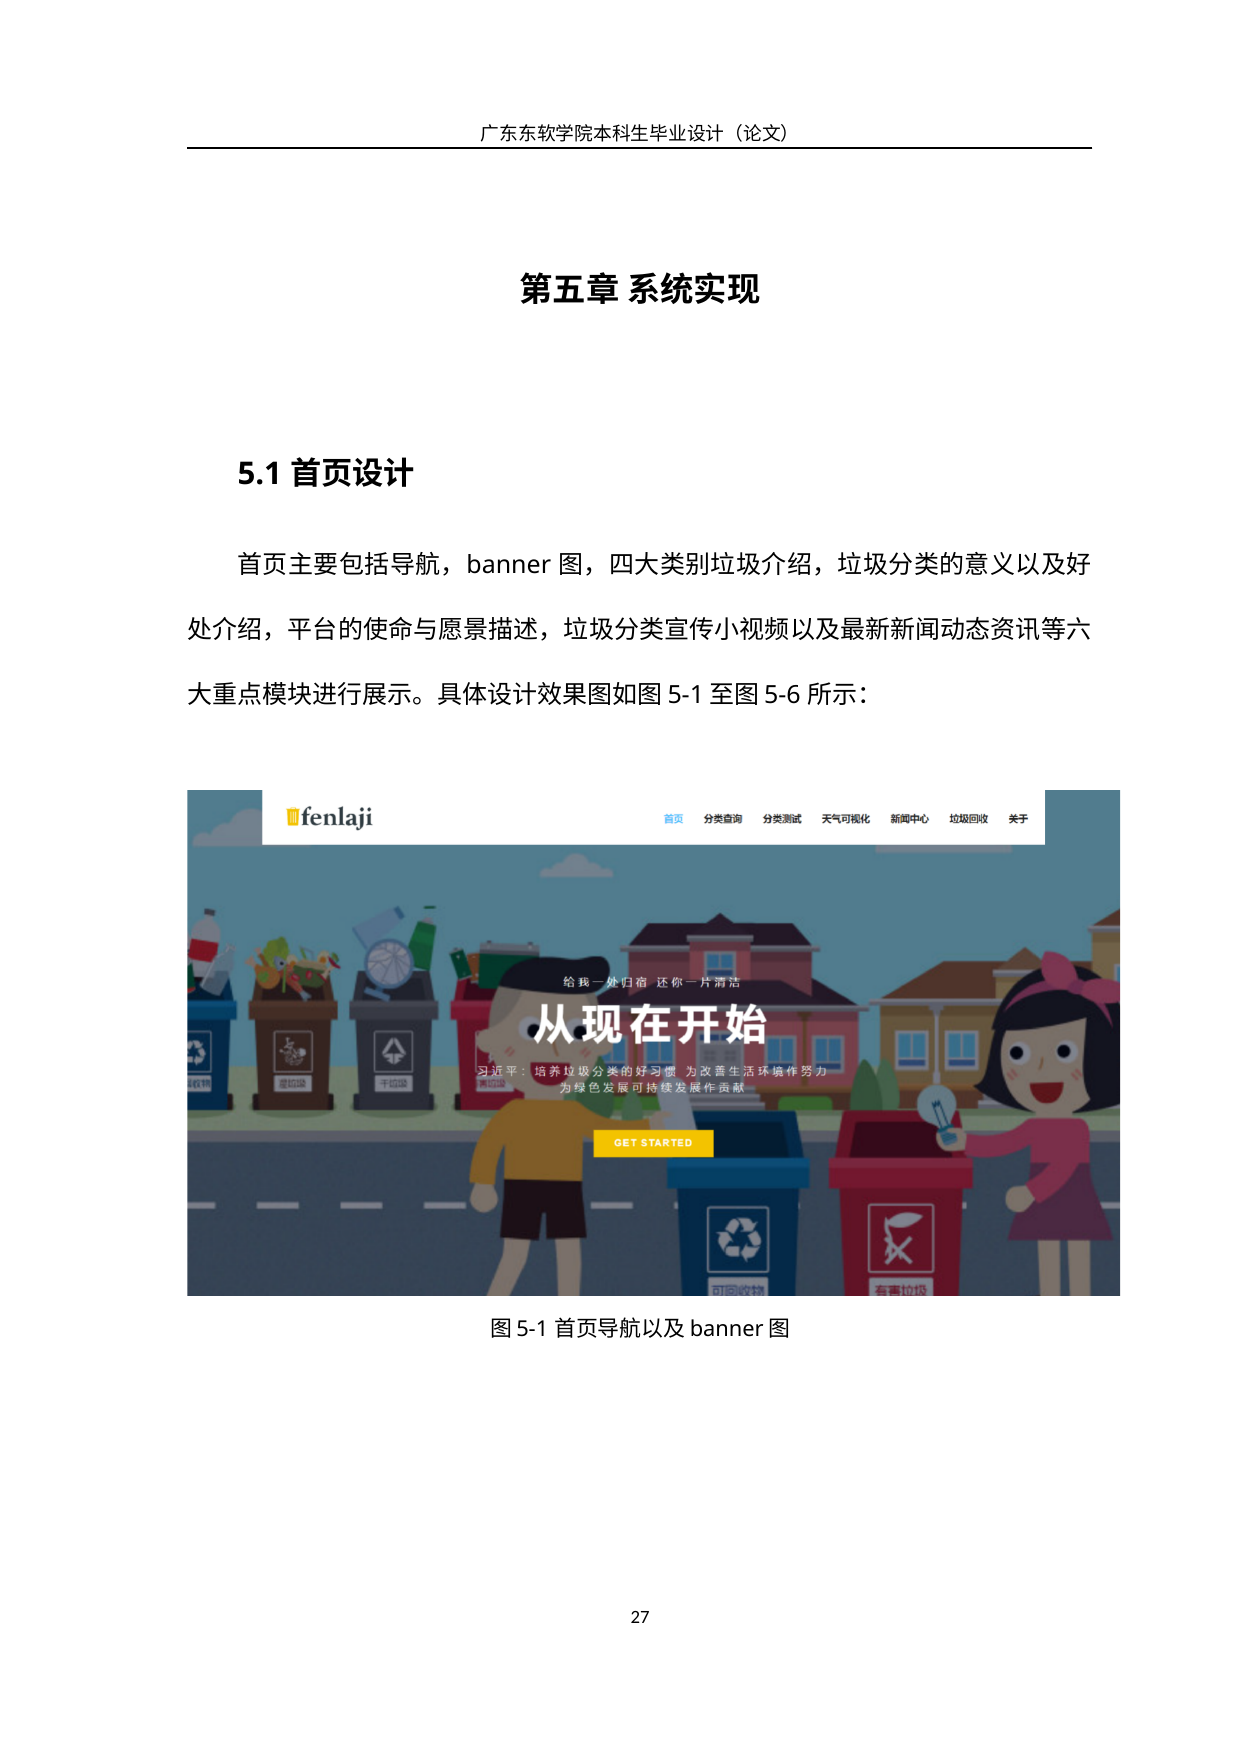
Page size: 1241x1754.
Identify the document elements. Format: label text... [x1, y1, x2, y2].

text 图5-1 首页导航以及banner图 [187, 1310, 1092, 1343]
title 第五章 系统实现 [187, 254, 1092, 319]
title 5.1 首页设计 [237, 438, 1092, 503]
text 首页主要包括导航，banner 图，四大类别垃圾介绍，垃圾分类的意义以及好处介绍，平台的使命与愿景描述，垃圾分类宣传小视频以及最新新闻动态资讯等六大重点模块进行展示。具体设计效果图如图5-1至图5-6 所示： [187, 530, 1092, 725]
picture [187, 790, 1121, 1296]
